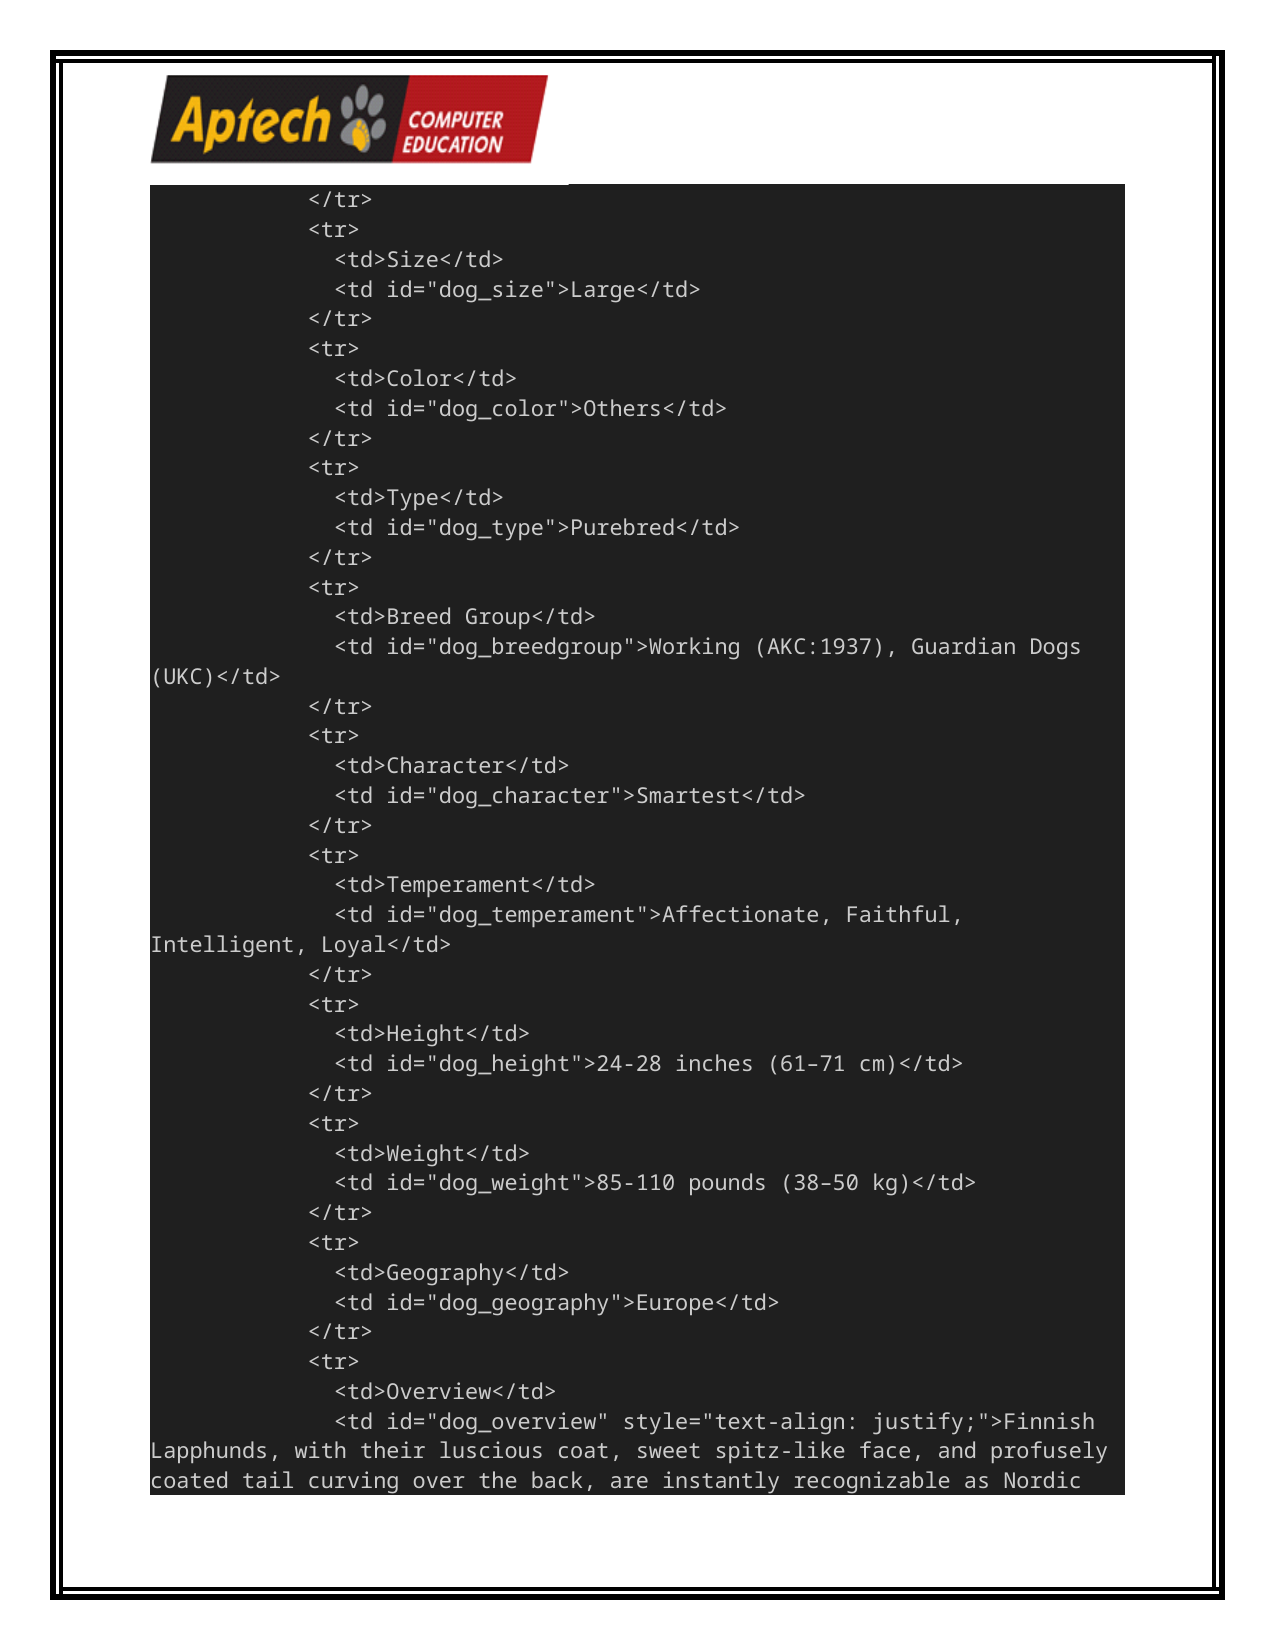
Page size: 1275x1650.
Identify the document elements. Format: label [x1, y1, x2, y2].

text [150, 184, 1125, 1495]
picture [150, 75, 569, 185]
